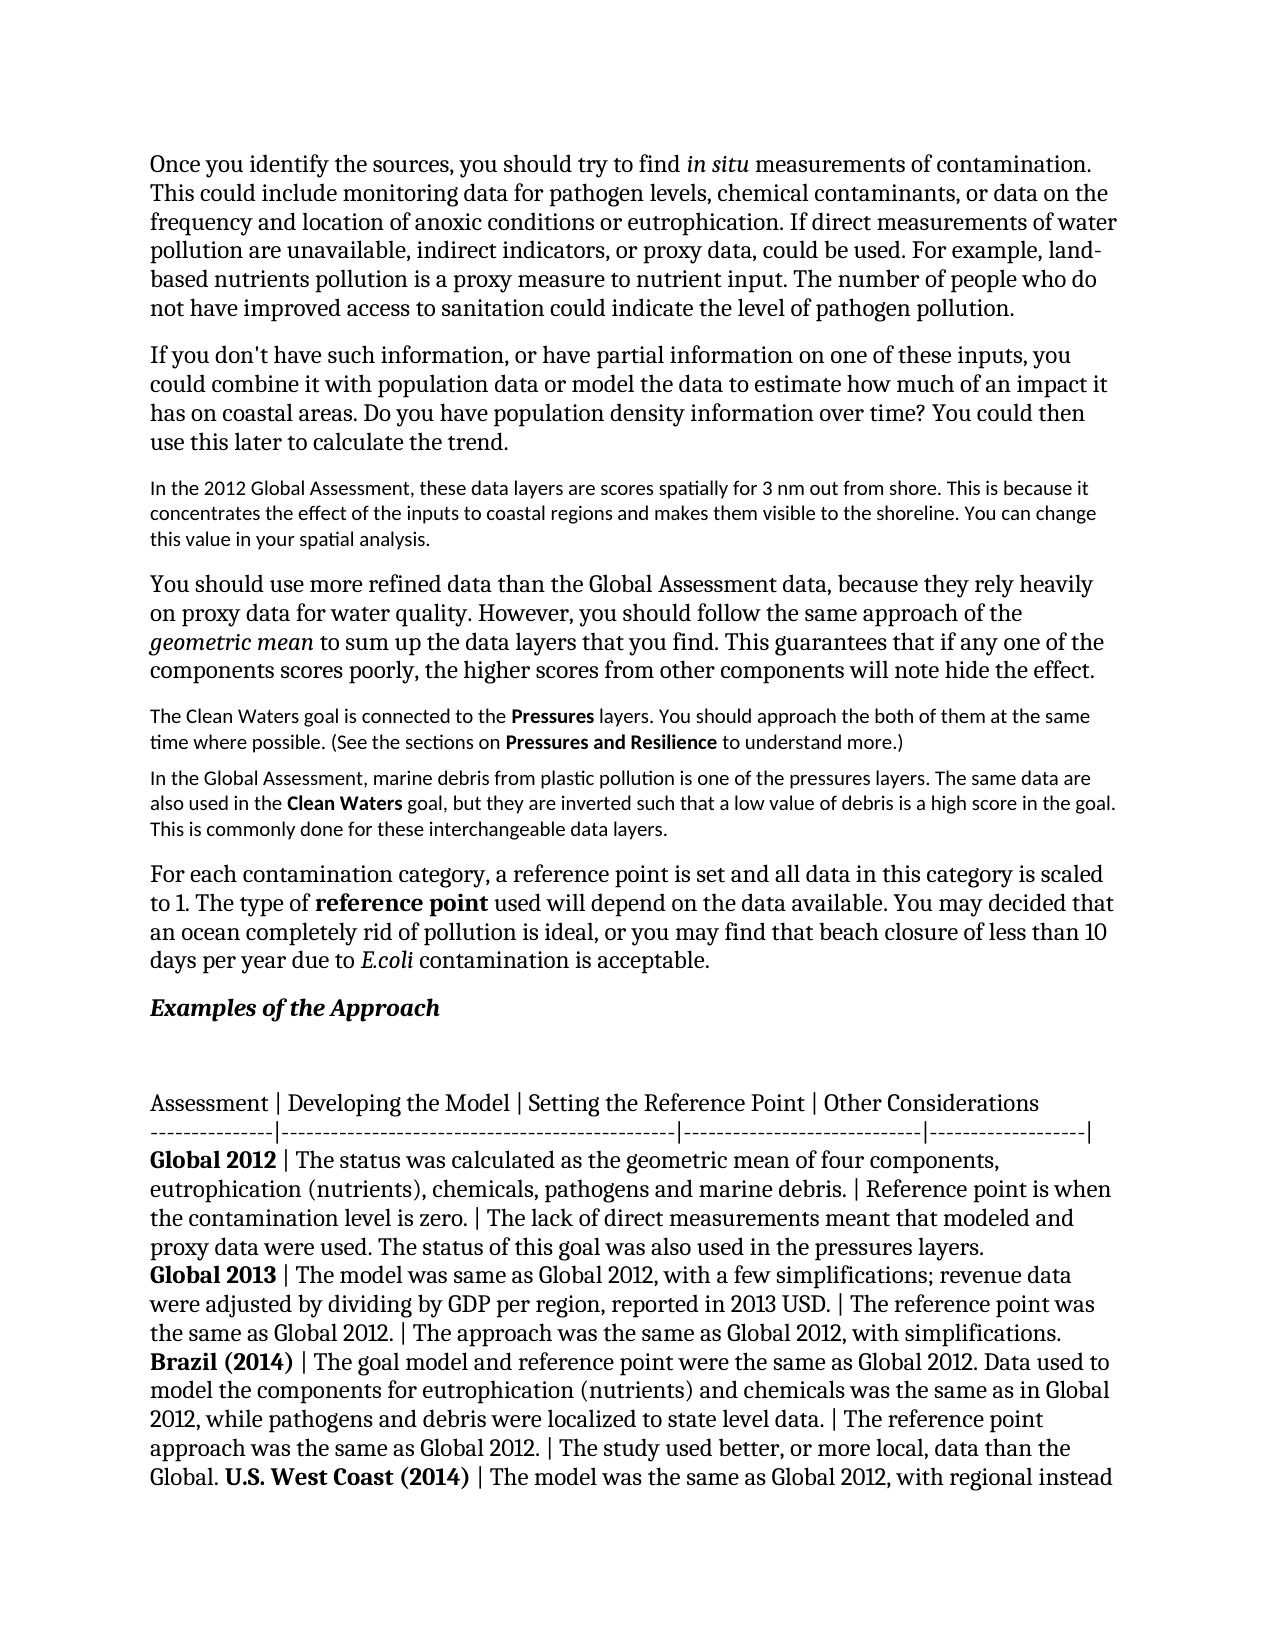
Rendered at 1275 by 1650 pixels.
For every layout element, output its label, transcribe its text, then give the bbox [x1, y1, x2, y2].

text In the Global Assessment, marine debris from plastic pollution is one of the pressures layers. The same data are also used in the Clean Waters goal, but they are inverted such that a low value of debris is a high score in the goal. This is commonly done for these interchangeable data layers. [150, 765, 1125, 841]
text Once you identify the sources, you should try to find in situ measurements of contamination. This could include monitoring data for pathogen levels, chemical contaminants, or data on the frequency and location of anoxic conditions or eutrophication. If direct measurements of water pollution are unavailable, indirect indicators, or proxy data, could be used. For example, land-based nutrients pollution is a proxy measure to nutrient input. The number of people who do not have improved access to sanitation could indicate the level of pathogen pollution. [150, 150, 1125, 322]
text In the 2012 Global Assessment, these data layers are scores spatially for 3 nm out from shore. This is because it concentrates the effect of the inputs to coastal regions and makes them visible to the shoreline. You can change this value in your spatial analysis. [150, 475, 1125, 551]
text Examples of the Approach [150, 994, 1125, 1022]
text You should use more refined data than the Global Assessment data, because they rely heavily on proxy data for water quality. However, you should follow the same approach of the geometric mean to sum up the data layers that you find. This guarantees that if any one of the components scores poorly, the higher scores from other components will note hide the effect. [150, 570, 1125, 685]
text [150, 1089, 1125, 1491]
text The Clean Waters goal is connected to the Pressures layers. You should approach the both of them at the same time where possible. (See the sections on Pressures and Resilience to understand more.) [150, 704, 1125, 754]
text If you don't have such information, or have partial information on one of these inputs, you could combine it with population data or model the data to estimate how much of an impact it has on coastal areas. Do you have population density information over time? You could then use this later to calculate the trend. [150, 341, 1125, 456]
text For each contamination category, a reference point is set and all data in this category is scaled to 1. The type of reference point used will depend on the data available. You may decided that an ocean completely rid of pollution is ideal, or you may find that beach closure of less than 10 days per year due to E.coli contamination is acceptable. [150, 860, 1125, 975]
